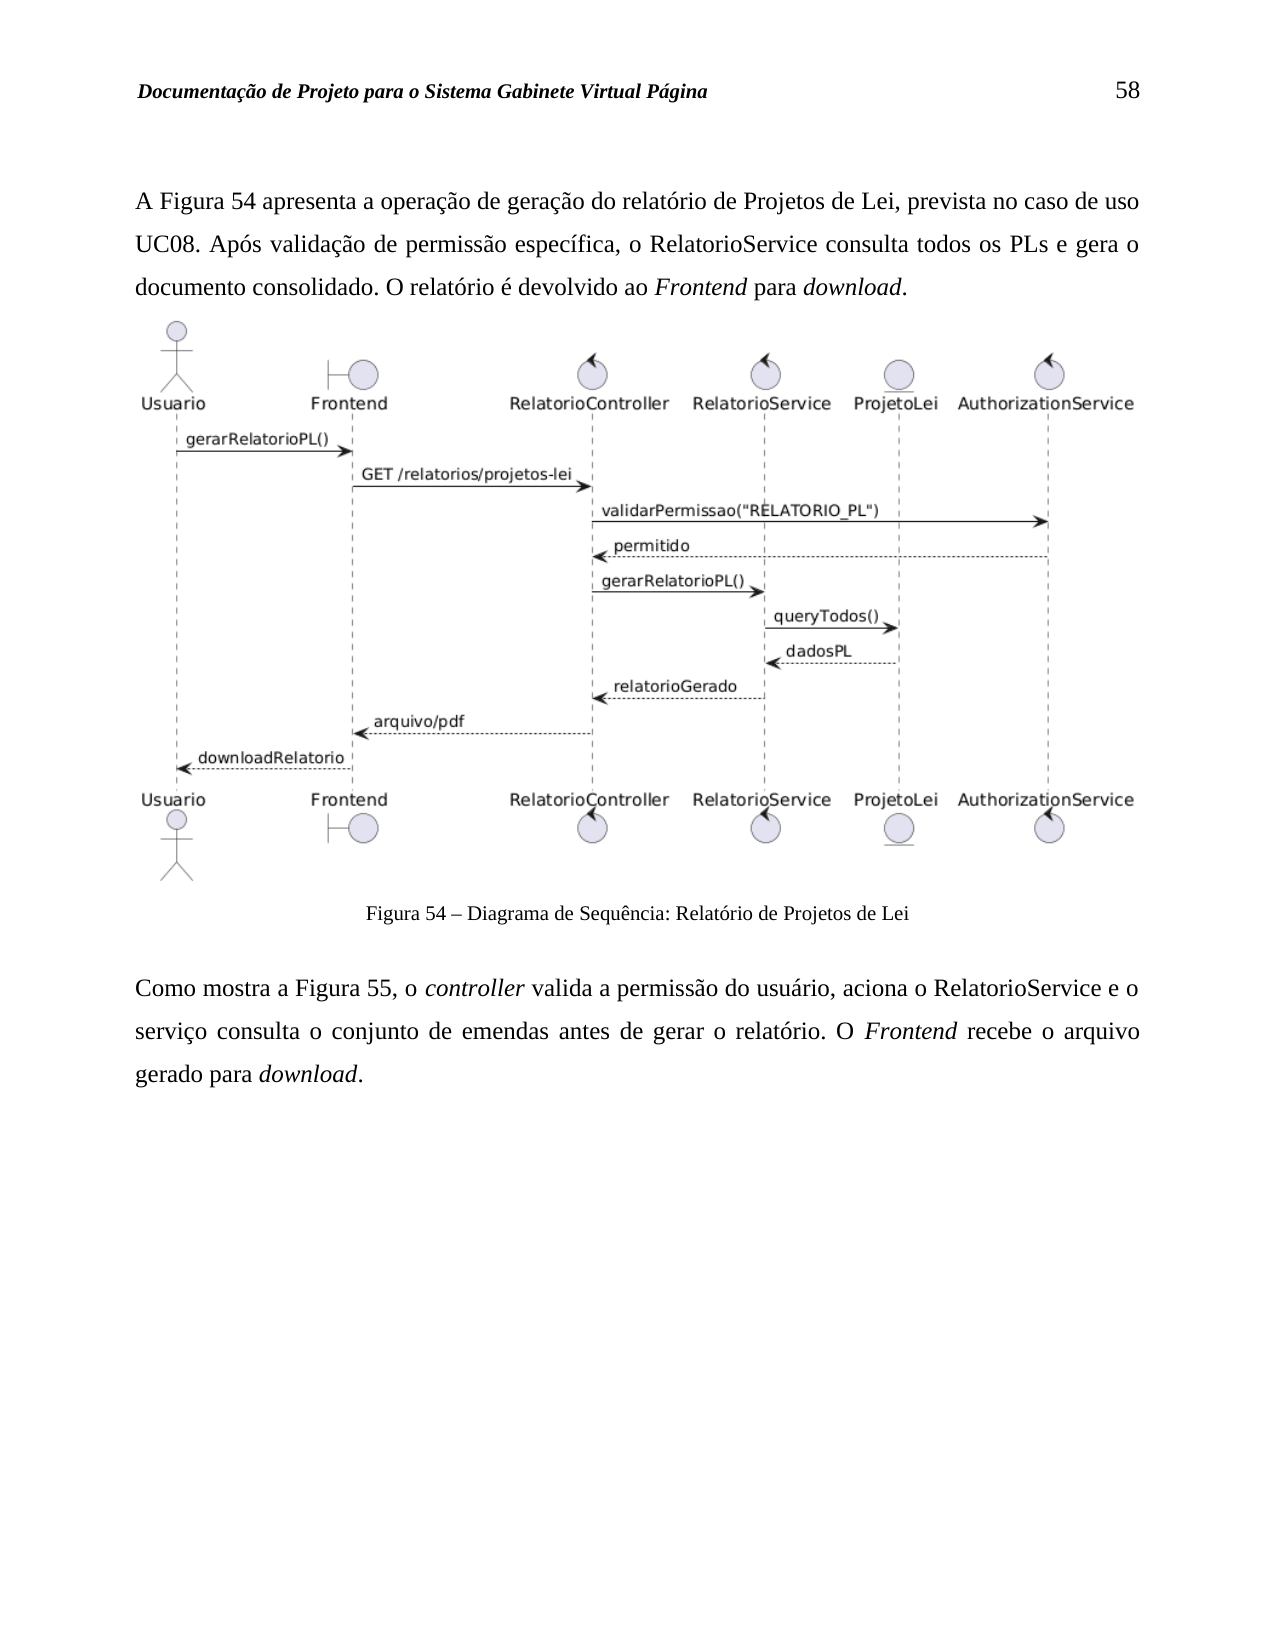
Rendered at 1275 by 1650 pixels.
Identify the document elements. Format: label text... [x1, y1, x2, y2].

text Figura 54 – Diagrama de Sequência: Relatório de Projetos de Lei [135, 901, 1140, 925]
picture [135, 315, 1140, 887]
text A Figura 54 apresenta a operação de geração do relatório de Projetos de Lei, prevista no caso de uso UC08. Após validação de permissão específica, o RelatorioService consulta todos os PLs e gera o documento consolidado. O relatório é devolvido ao Frontend para download. [135, 186, 1140, 301]
text Como mostra a Figura 55, o controller valida a permissão do usuário, aciona o RelatorioService e o serviço consulta o conjunto de emendas antes de gerar o relatório. O Frontend recebe o arquivo gerado para download. [135, 973, 1140, 1088]
